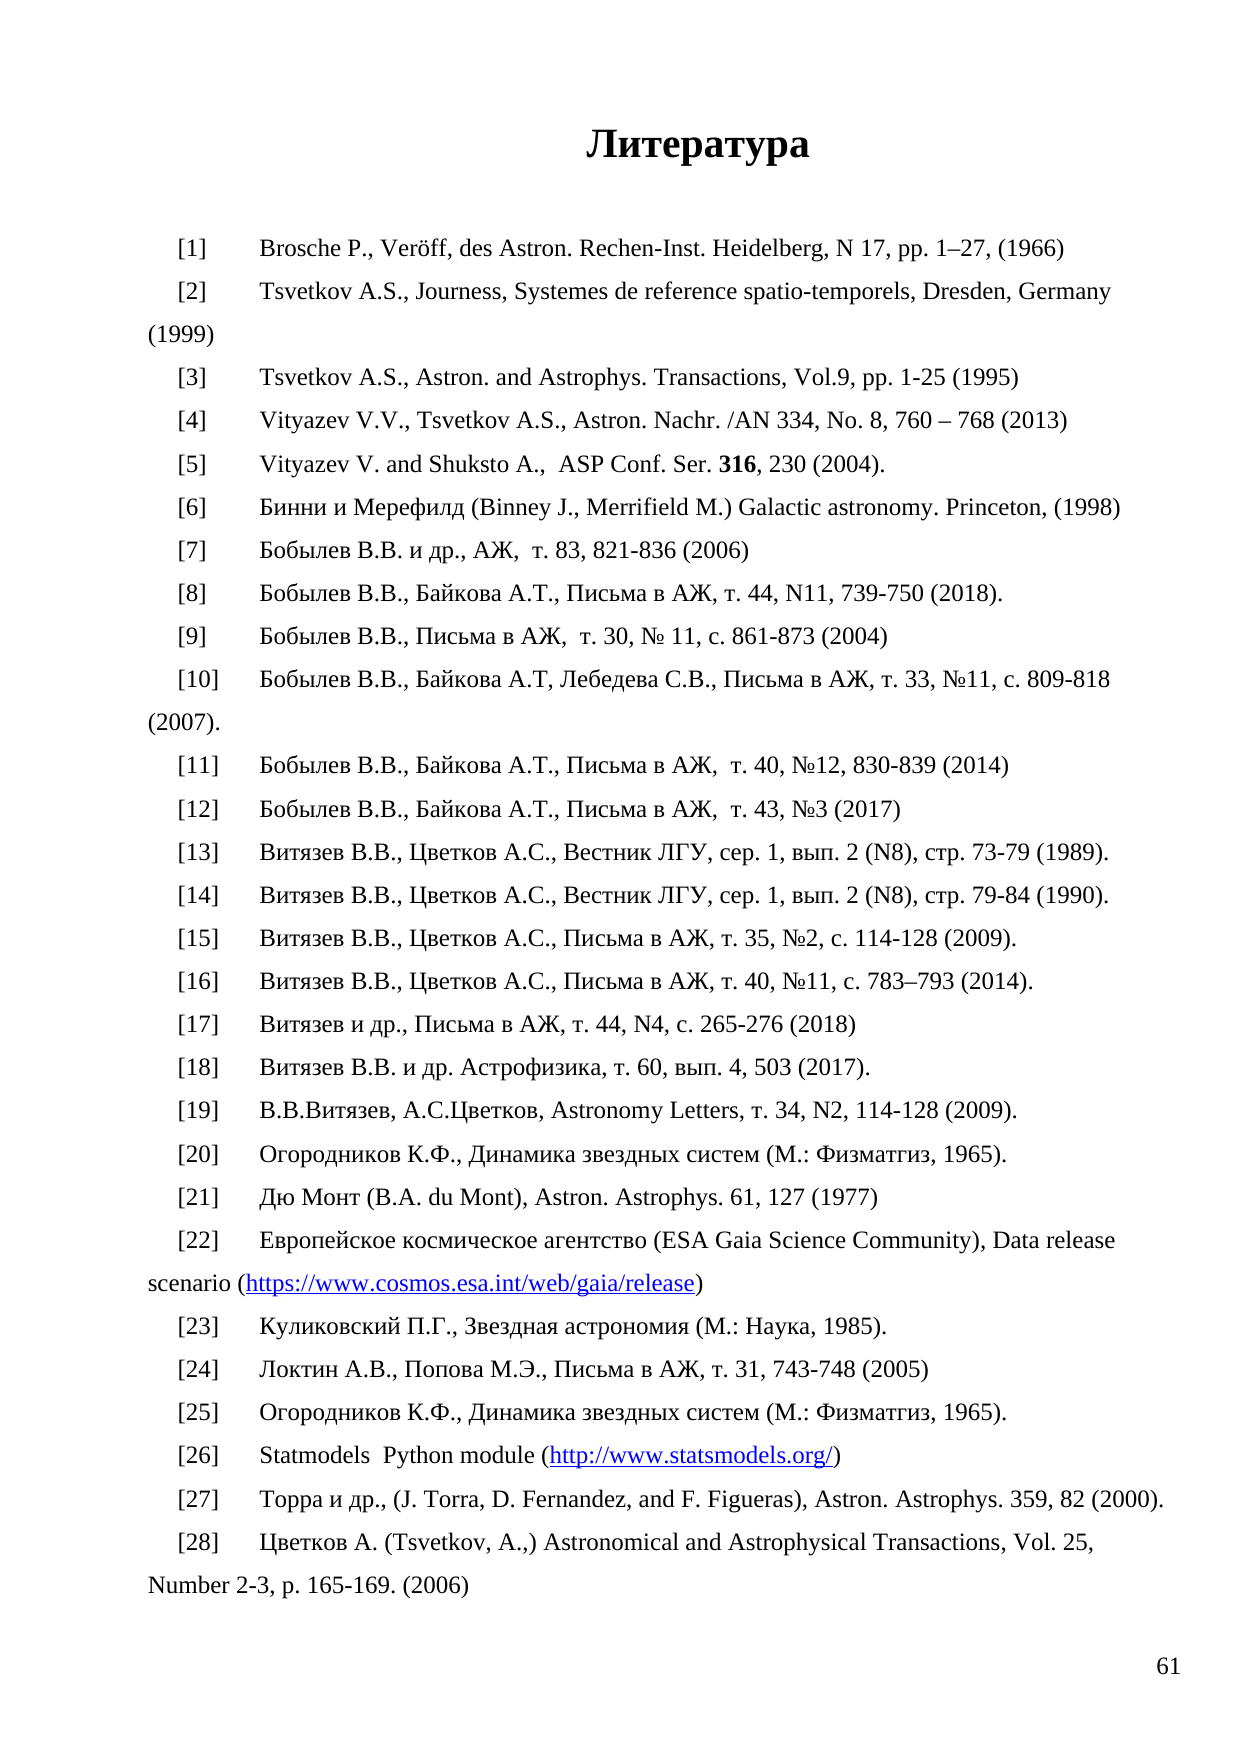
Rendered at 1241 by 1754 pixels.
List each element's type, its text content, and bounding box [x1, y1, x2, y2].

list Tsvetkov A.S., Journess, Systemes de reference spatio-temporels, Dresden, Germany (1999) [148, 276, 1181, 348]
list Цветков А. (Tsvetkov, A.,) Astronomical and Astrophysical Transactions, Vol. 25, Number 2-3, p. 165-169. (2006) [148, 1527, 1181, 1599]
list Бобылев В.В. и др., АЖ, т. 83, 821-836 (2006) [148, 535, 1181, 564]
list Brosche P., Veröff, des Astron. Rechen-Inst. Heidelberg, N 17, pp. 1–27, (1966) [148, 233, 1181, 262]
list Куликовский П.Г., Звездная астрономия (М.: Наука, 1985). [148, 1311, 1181, 1340]
list Бобылев В.В., Байкова А.Т., Письма в АЖ, т. 40, №12, 830-839 (2014) [148, 751, 1181, 779]
text Литература [185, 118, 1181, 166]
list Бобылев В.В., Байкова А.Т, Лебедева С.В., Письма в АЖ, т. 33, №11, с. 809-818 (2007). [148, 664, 1181, 736]
list Витязев В.В., Цветков А.С., Вестник ЛГУ, сер. 1, вып. 2 (N8), стр. 73-79 (1989). [148, 837, 1181, 866]
list Локтин А.В., Попова М.Э., Письма в АЖ, т. 31, 743-748 (2005) [148, 1354, 1181, 1383]
list Витязев и др., Письма в АЖ, т. 44, N4, с. 265-276 (2018) [148, 1009, 1181, 1038]
list Дю Монт (B.A. du Mont), Astron. Astrophys. 61, 127 (1977) [148, 1182, 1181, 1211]
list Бобылев В.В., Байкова А.Т., Письма в АЖ, т. 43, №3 (2017) [148, 794, 1181, 822]
list Витязев В.В. и др. Астрофизика, т. 60, вып. 4, 503 (2017). [148, 1052, 1181, 1081]
list В.В.Витязев, А.С.Цветков, Astronomy Letters, т. 34, N2, 114-128 (2009). [148, 1096, 1181, 1124]
list Бинни и Мерефилд (Binney J., Merrifield М.) Galactic astronomy. Princeton, (1998) [148, 492, 1181, 521]
list Торра и др., (J. Torra, D. Fernandez, and F. Figueras), Astron. Astrophys. 359, 82 (2000). [148, 1484, 1181, 1512]
list Огородников К.Ф., Динамика звездных систем (М.: Физматгиз, 1965). [148, 1397, 1181, 1426]
list Tsvetkov A.S., Astron. and Astrophys. Transactions, Vol.9, pp. 1-25 (1995) [148, 362, 1181, 391]
list Statmodels Python module (http://www.statsmodels.org/) [148, 1441, 1181, 1469]
list Бобылев В.В., Письма в АЖ, т. 30, № 11, с. 861-873 (2004) [148, 621, 1181, 650]
list Витязев В.В., Цветков А.С., Письма в АЖ, т. 40, №11, с. 783–793 (2014). [148, 966, 1181, 995]
list Огородников К.Ф., Динамика звездных систем (М.: Физматгиз, 1965). [148, 1139, 1181, 1167]
list Vityazev V. and Shuksto A., ASP Conf. Ser. 316, 230 (2004). [148, 449, 1181, 477]
list Бобылев В.В., Байкова А.Т., Письма в АЖ, т. 44, N11, 739-750 (2018). [148, 578, 1181, 607]
list Витязев В.В., Цветков А.С., Письма в АЖ, т. 35, №2, с. 114-128 (2009). [148, 923, 1181, 952]
list Витязев В.В., Цветков А.С., Вестник ЛГУ, сер. 1, вып. 2 (N8), стр. 79-84 (1990). [148, 880, 1181, 909]
list Европейское космическое агентство (ESA Gaia Science Community), Data release scenario (https://www.cosmos.esa.int/web/gaia/release) [148, 1225, 1181, 1297]
list Vityazev V.V., Tsvetkov A.S., Astron. Nachr. /AN 334, No. 8, 760 – 768 (2013) [148, 406, 1181, 434]
